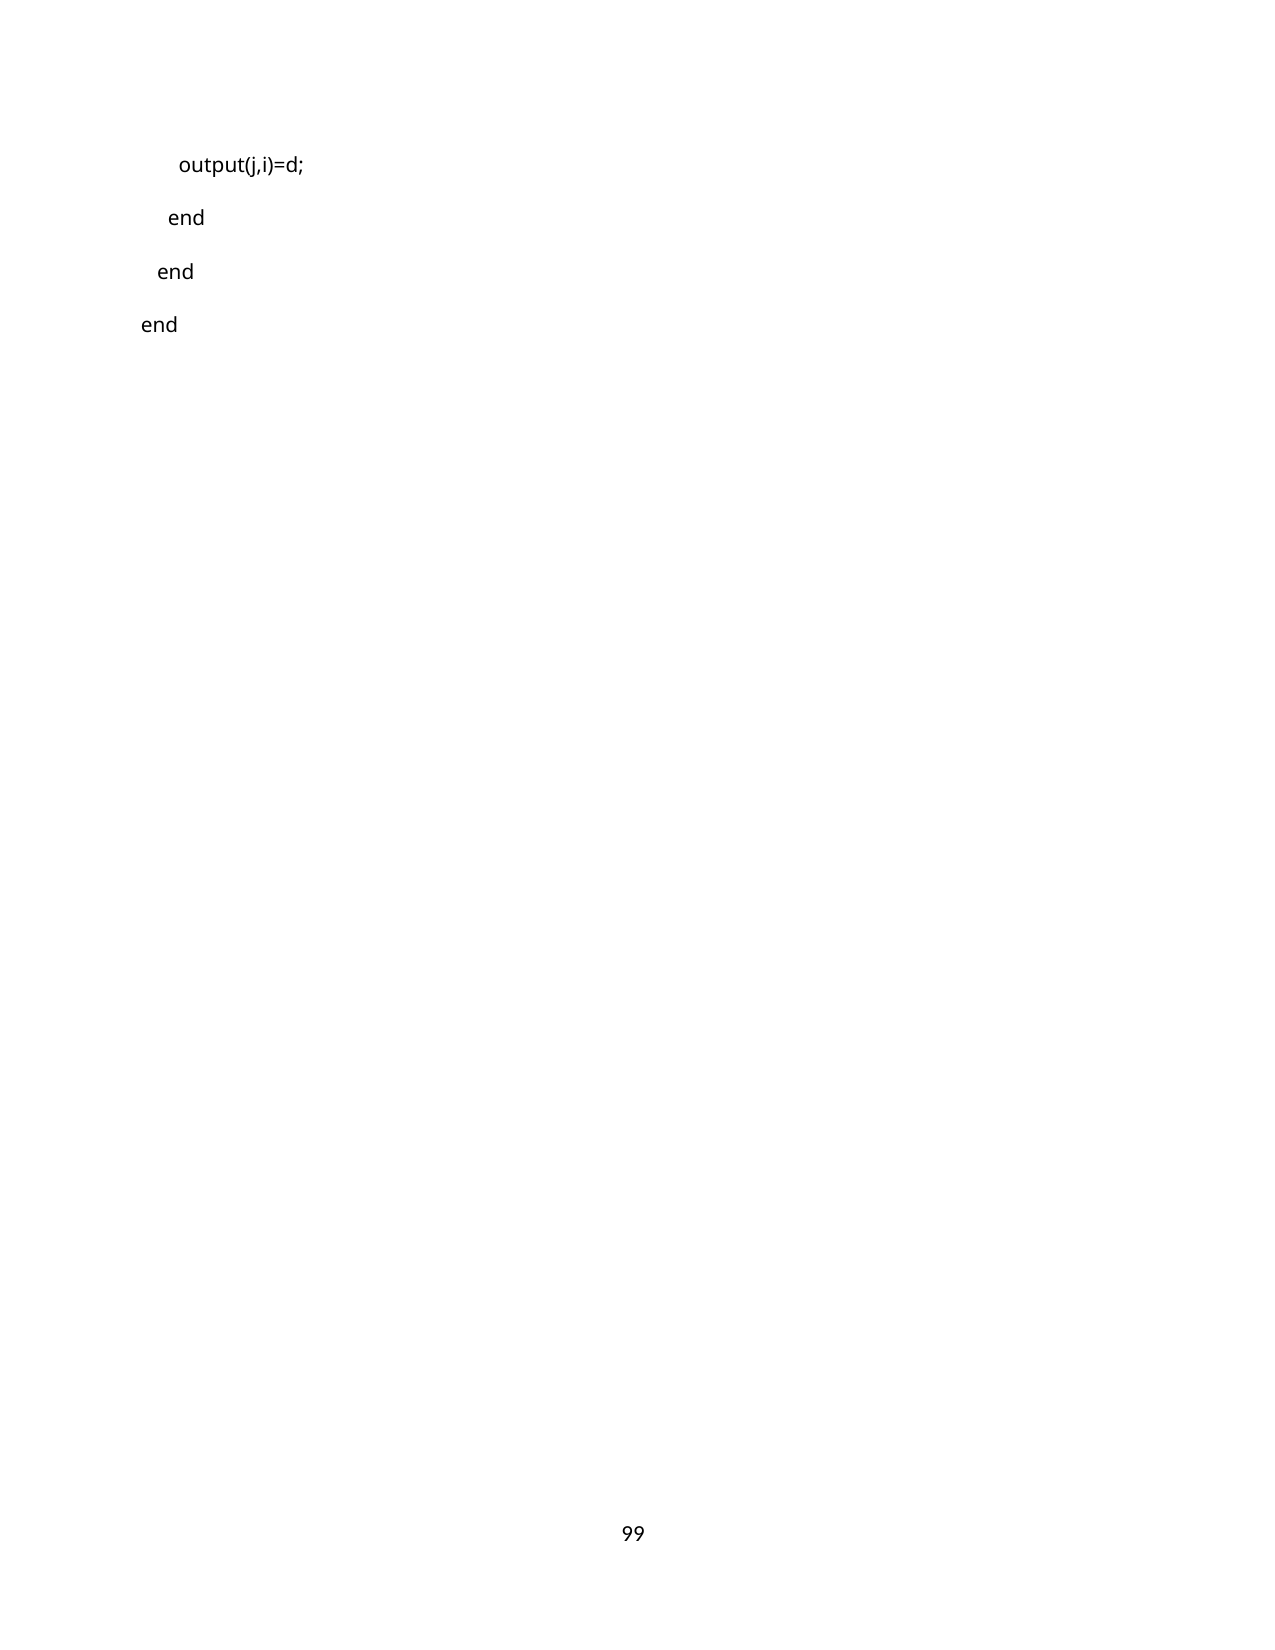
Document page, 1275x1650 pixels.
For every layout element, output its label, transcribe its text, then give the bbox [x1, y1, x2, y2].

text end [141, 310, 1125, 339]
text output(j,i)=d; [141, 150, 1125, 178]
text end [141, 257, 1125, 285]
text end [141, 203, 1125, 232]
